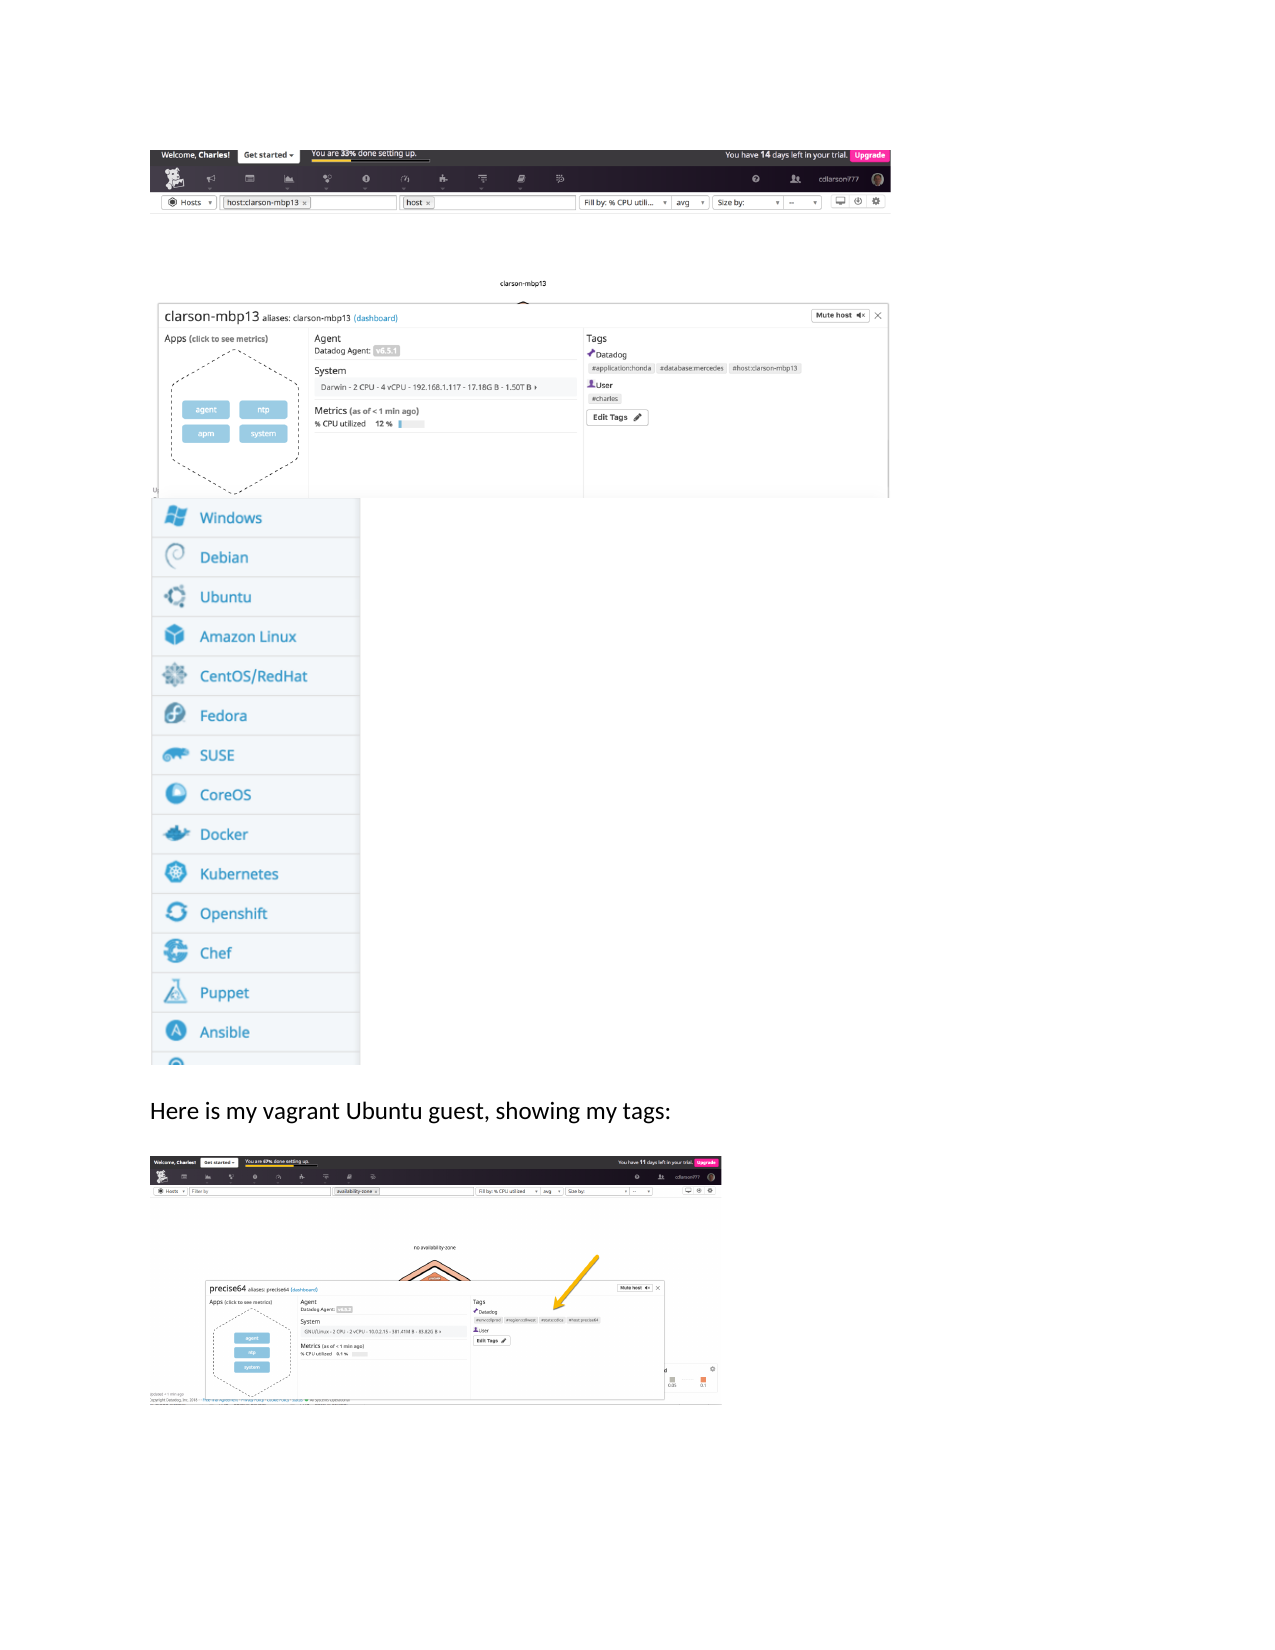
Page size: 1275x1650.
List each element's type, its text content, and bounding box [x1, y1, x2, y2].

picture [150, 150, 891, 1065]
text Here is my vagrant Ubuntu guest, showing my tags: [150, 1095, 1125, 1126]
picture [150, 1156, 722, 1405]
